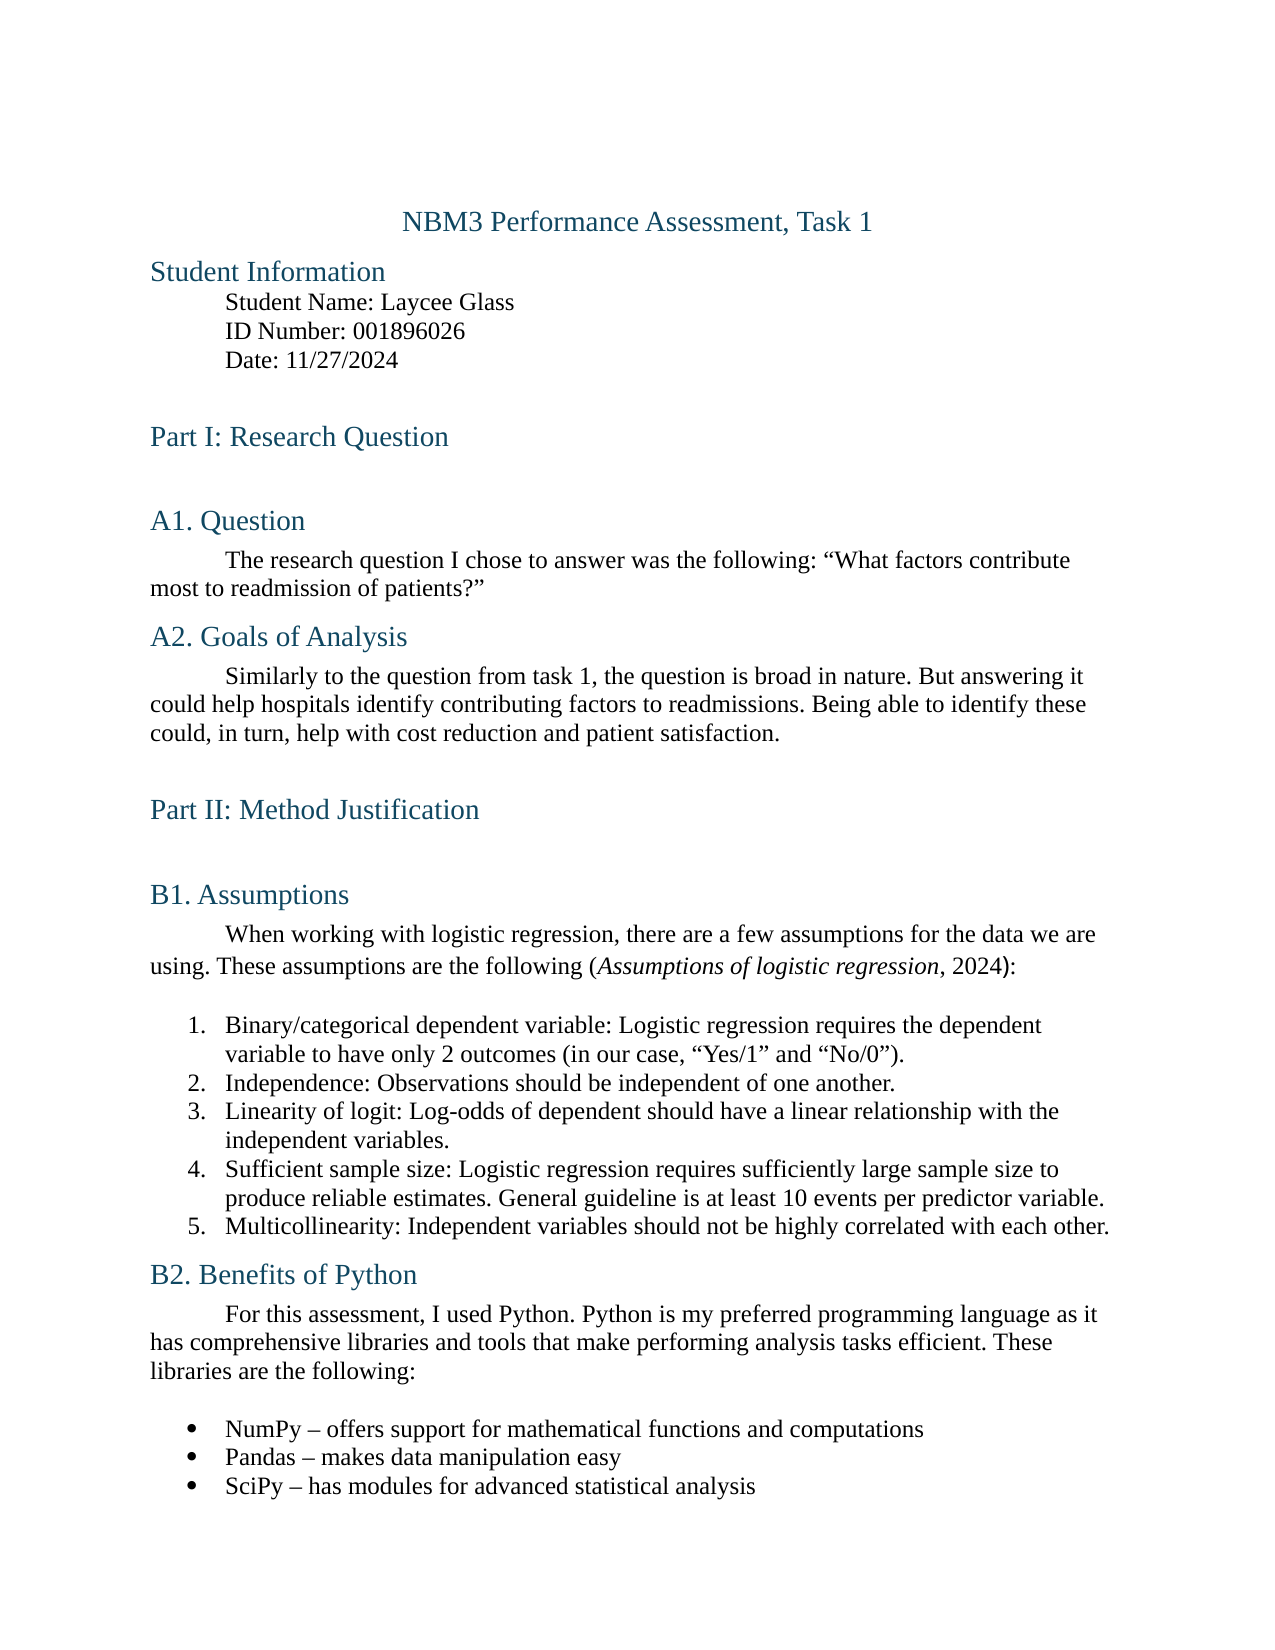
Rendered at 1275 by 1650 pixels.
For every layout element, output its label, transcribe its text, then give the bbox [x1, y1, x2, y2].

list Pandas – makes data manipulation easy [187, 1442, 1125, 1471]
list Binary/categorical dependent variable: Logistic regression requires the dependent variable to have only 2 outcomes (in our case, “Yes/1” and “No/0”). [187, 1010, 1125, 1068]
list NumPy – offers support for mathematical functions and computations [187, 1414, 1125, 1442]
list Multicollinearity: Independent variables should not be highly correlated with each other. [187, 1211, 1125, 1240]
text Similarly to the question from task 1, the question is broad in nature. But answering it could help hospitals identify contributing factors to readmissions. Being able to identify these could, in turn, help with cost reduction and patient satisfaction. [150, 661, 1125, 747]
subtitle A1. Question [150, 503, 1125, 536]
subtitle Student Information [150, 254, 1125, 287]
subtitle B1. Assumptions [150, 877, 1125, 910]
text Student Name: Laycee Glass [150, 287, 1125, 316]
text ID Number: 001896026 [150, 316, 1125, 345]
subtitle NBM3 Performance Assessment, Task 1 [150, 204, 1125, 237]
list SciPy – has modules for advanced statistical analysis [187, 1471, 1125, 1500]
subtitle B2. Benefits of Python [150, 1257, 1125, 1290]
subtitle Part II: Method Justification [150, 792, 1125, 826]
list Linearity of logit: Log-odds of dependent should have a linear relationship with the independent variables. [187, 1096, 1125, 1154]
subtitle A2. Goals of Analysis [150, 619, 1125, 652]
list Independence: Observations should be independent of one another. [187, 1068, 1125, 1096]
text The research question I chose to answer was the following: “What factors contribute most to readmission of patients?” [150, 545, 1125, 602]
subtitle Part I: Research Question [150, 419, 1125, 453]
text Date: 11/27/2024 [150, 345, 1125, 374]
list Sufficient sample size: Logistic regression requires sufficiently large sample size to produce reliable estimates. General guideline is at least 10 events per predictor variable. [187, 1154, 1125, 1211]
text When working with logistic regression, there are a few assumptions for the data we are using. These assumptions are the following (Assumptions of logistic regression, 2024): [150, 919, 1125, 981]
text For this assessment, I used Python. Python is my preferred programming language as it has comprehensive libraries and tools that make performing analysis tasks efficient. These libraries are the following: [150, 1299, 1125, 1385]
